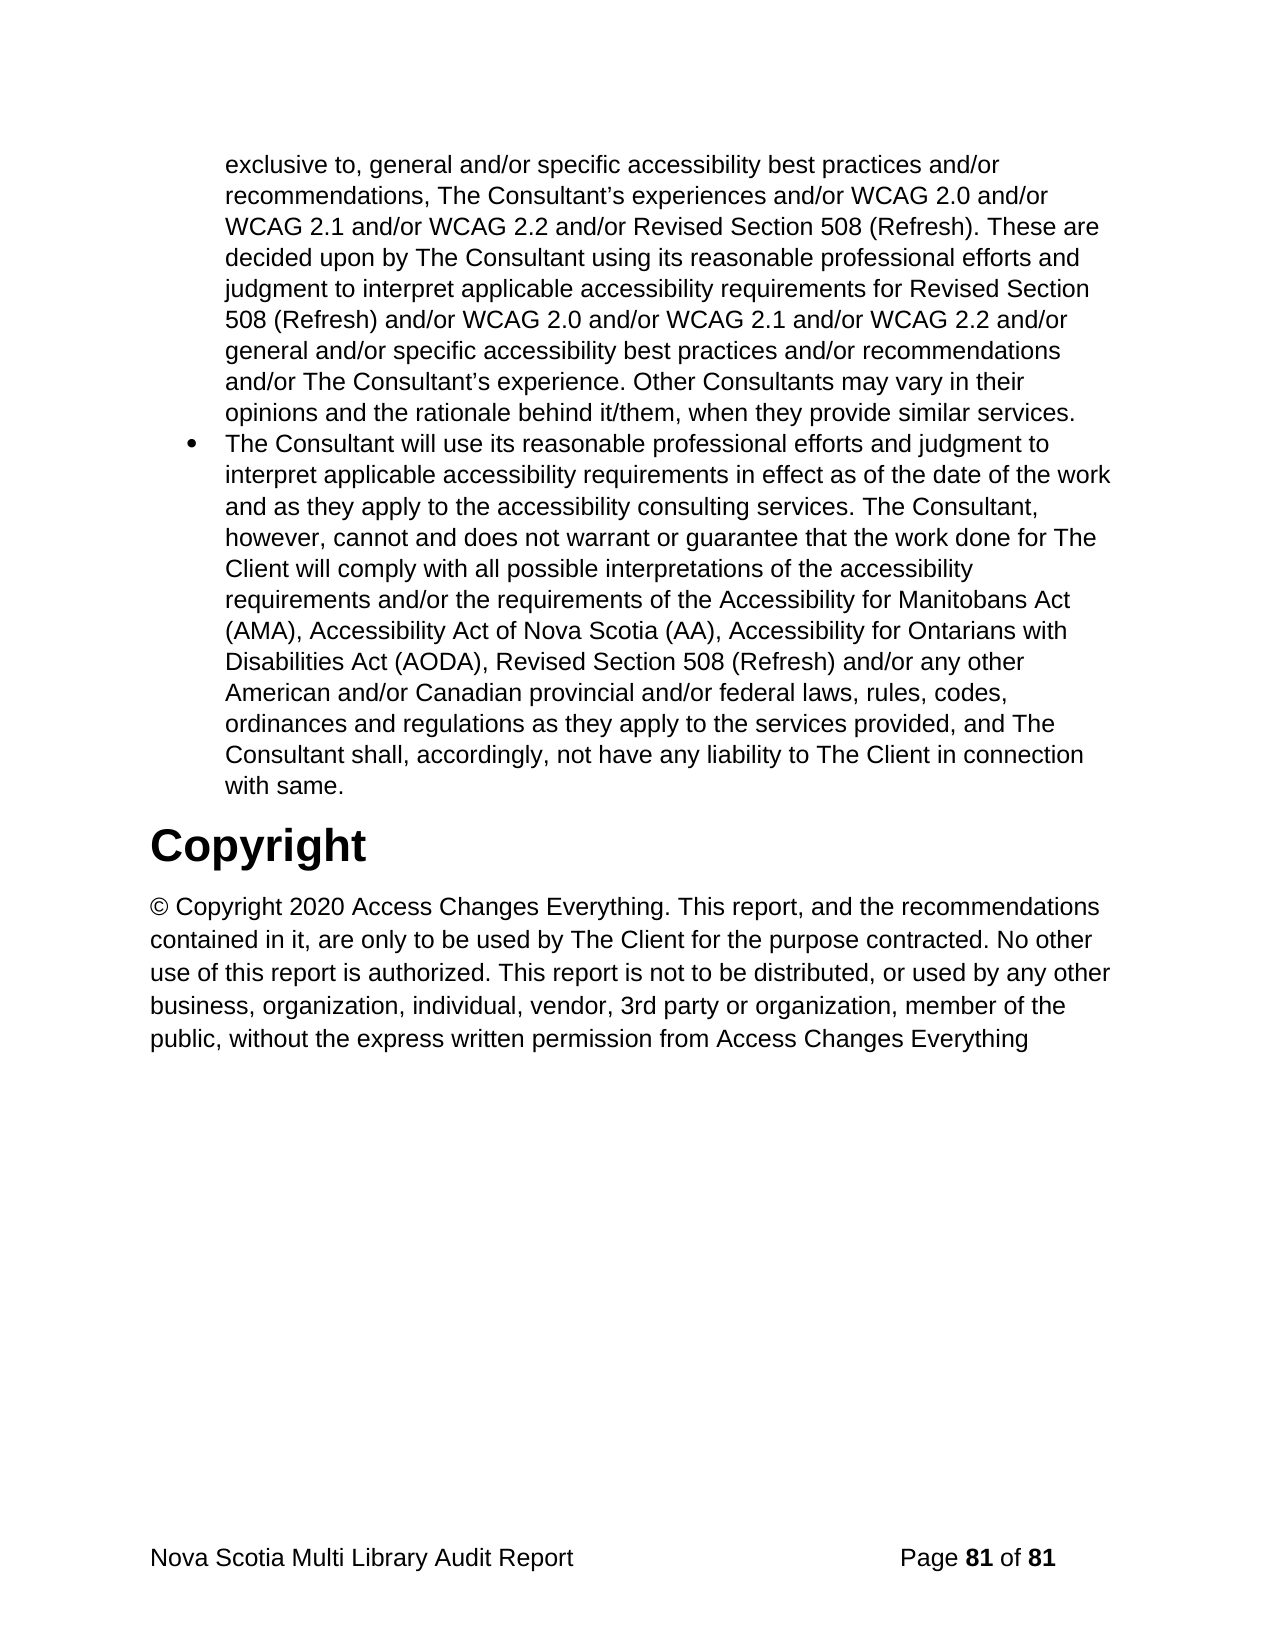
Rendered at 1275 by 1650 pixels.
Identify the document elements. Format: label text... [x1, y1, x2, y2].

list The Consultant will use its reasonable professional efforts and judgment to interpret applicable accessibility requirements in effect as of the date of the work and as they apply to the accessibility consulting services. The Consultant, however, cannot and does not warrant or guarantee that the work done for The Client will comply with all possible interpretations of the accessibility requirements and/or the requirements of the Accessibility for Manitobans Act (AMA), Accessibility Act of Nova Scotia (AA), Accessibility for Ontarians with Disabilities Act (AODA), Revised Section 508 (Refresh) and/or any other American and/or Canadian provincial and/or federal laws, rules, codes, ordinances and regulations as they apply to the services provided, and The Consultant shall, accordingly, not have any liability to The Client in connection with same. [187, 429, 1125, 800]
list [187, 150, 1125, 427]
text © Copyright 2020 Access Changes Everything. This report, and the recommendations contained in it, are only to be used by The Client for the purpose contracted. No other use of this report is authorized. This report is not to be distributed, or used by any other business, organization, individual, vendor, 3rd party or organization, member of the public, without the express written permission from Access Changes Everything [150, 892, 1125, 1053]
subtitle Copyright [150, 819, 1125, 871]
